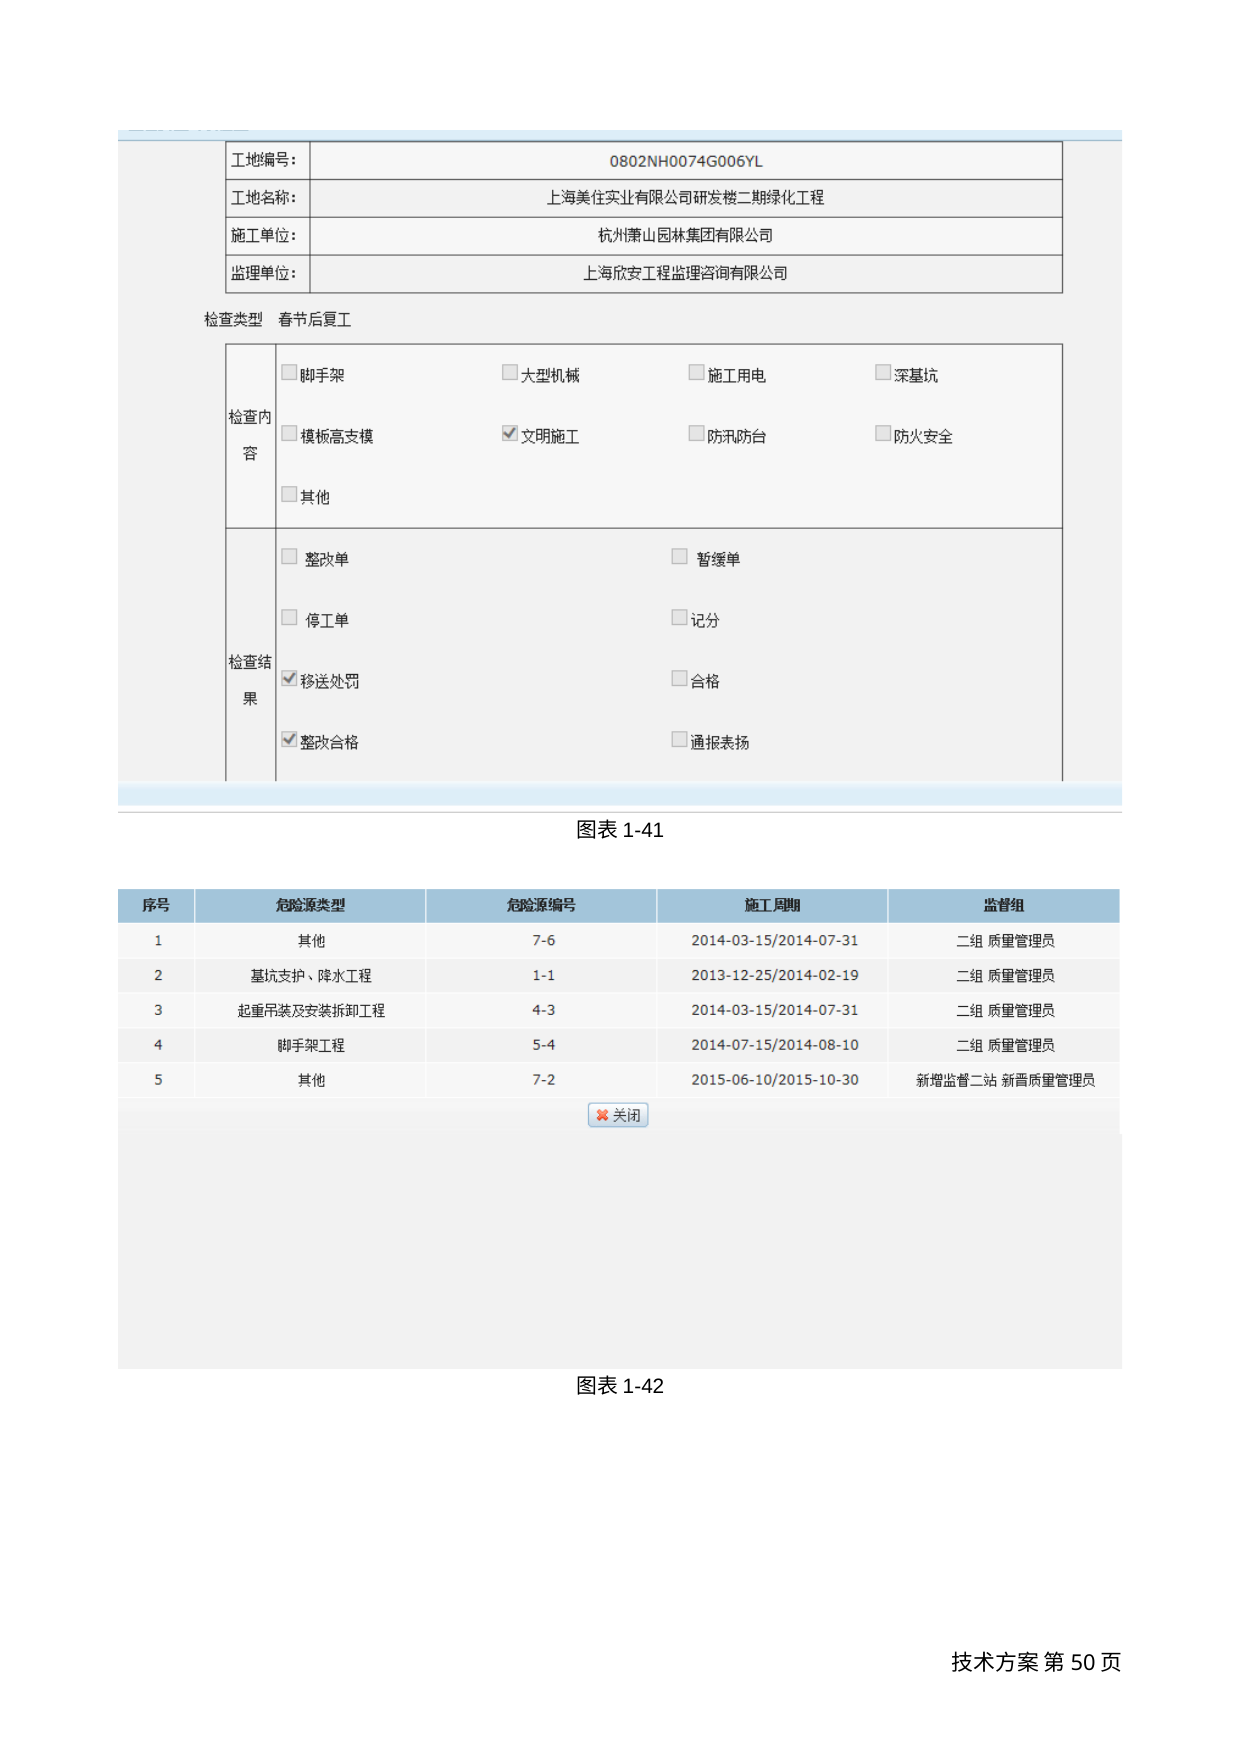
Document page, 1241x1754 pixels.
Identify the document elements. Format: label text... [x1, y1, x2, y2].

picture [118, 888, 1123, 1369]
text 图表 1-41 [118, 813, 1122, 843]
picture [118, 130, 1123, 813]
text 图表 1-42 [118, 1369, 1122, 1399]
